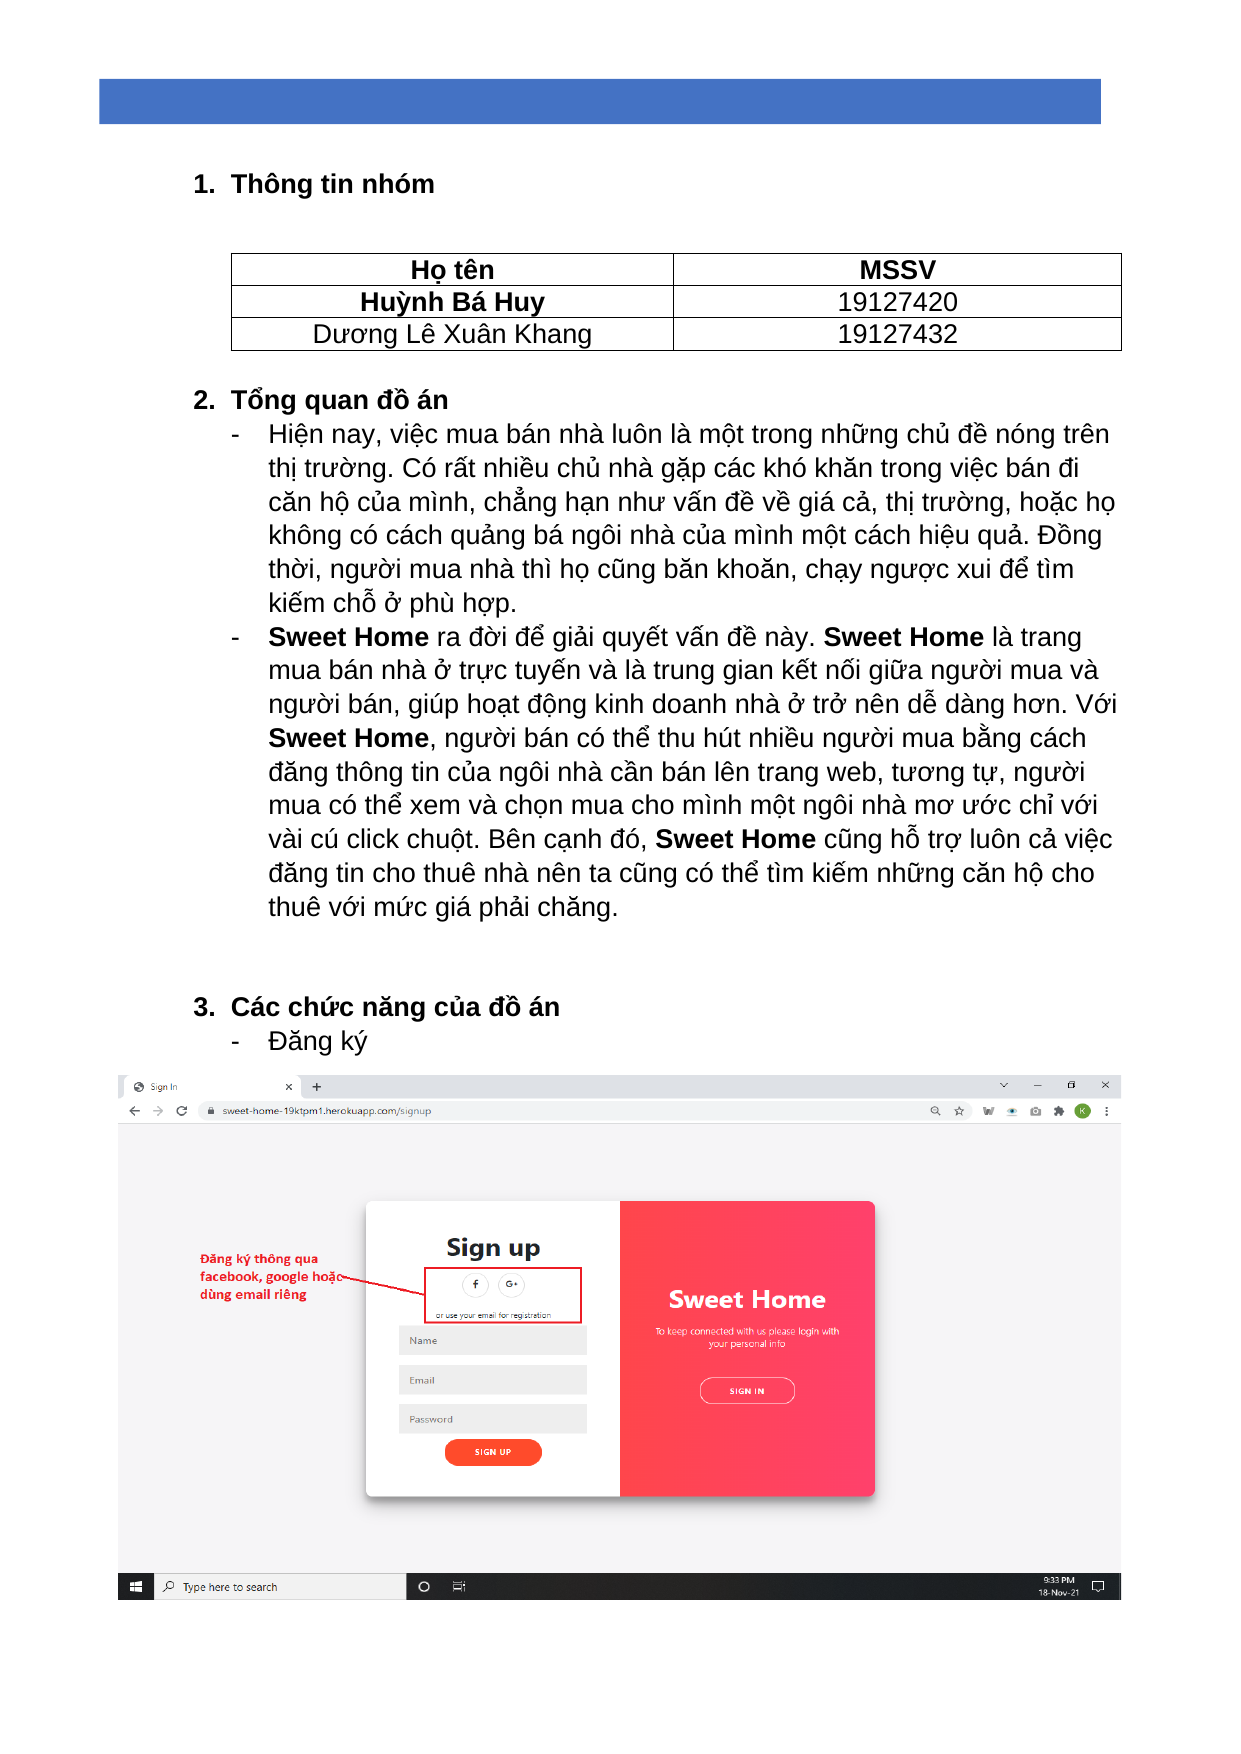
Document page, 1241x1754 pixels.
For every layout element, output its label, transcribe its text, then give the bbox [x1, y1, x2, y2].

table_cell 19127432 [674, 318, 1121, 349]
list Sweet Home ra đời để giải quyết vấn đề này. Sweet Home là trang mua bán nhà ở trực tuyến và là trung gian kết nối giữa người mua và người bán, giúp hoạt động kinh doanh nhà ở trở nên dễ dàng hơn. Với Sweet Home, người bán có thể thu hút nhiều người mua bằng cách đăng thông tin của ngôi nhà cần bán lên trang web, tương tự, người mua có thể xem và chọn mua cho mình một ngôi nhà mơ ước chỉ với vài cú click chuột. Bên cạnh đó, Sweet Home cũng hỗ trợ luôn cả việc đăng tin cho thuê nhà nên ta cũng có thể tìm kiếm những căn hộ cho thuê với mức giá phải chăng. [231, 621, 1122, 922]
table_cell 19127420 [674, 286, 1121, 317]
table_header Họ tên [232, 254, 673, 285]
list Các chức năng của đồ án [193, 991, 1122, 1023]
list Tổng quan đồ án [193, 384, 1122, 416]
list Thông tin nhóm [193, 168, 1122, 200]
picture [118, 1075, 1122, 1600]
table_cell Huỳnh Bá Huy [232, 286, 673, 317]
list Đăng ký [231, 1025, 1122, 1056]
list Hiện nay, việc mua bán nhà luôn là một trong những chủ đề nóng trên thị trường. Có rất nhiều chủ nhà gặp các khó khăn trong việc bán đi căn hộ của mình, chẳng hạn như vấn đề về giá cả, thị trường, hoặc họ không có cách quảng bá ngôi nhà của mình một cách hiệu quả. Đồng thời, người mua nhà thì họ cũng băn khoăn, chạy ngược xui để tìm kiếm chỗ ở phù hợp. [231, 418, 1122, 618]
table_cell Dương Lê Xuân Khang [232, 318, 673, 349]
table_header MSSV [674, 254, 1121, 285]
